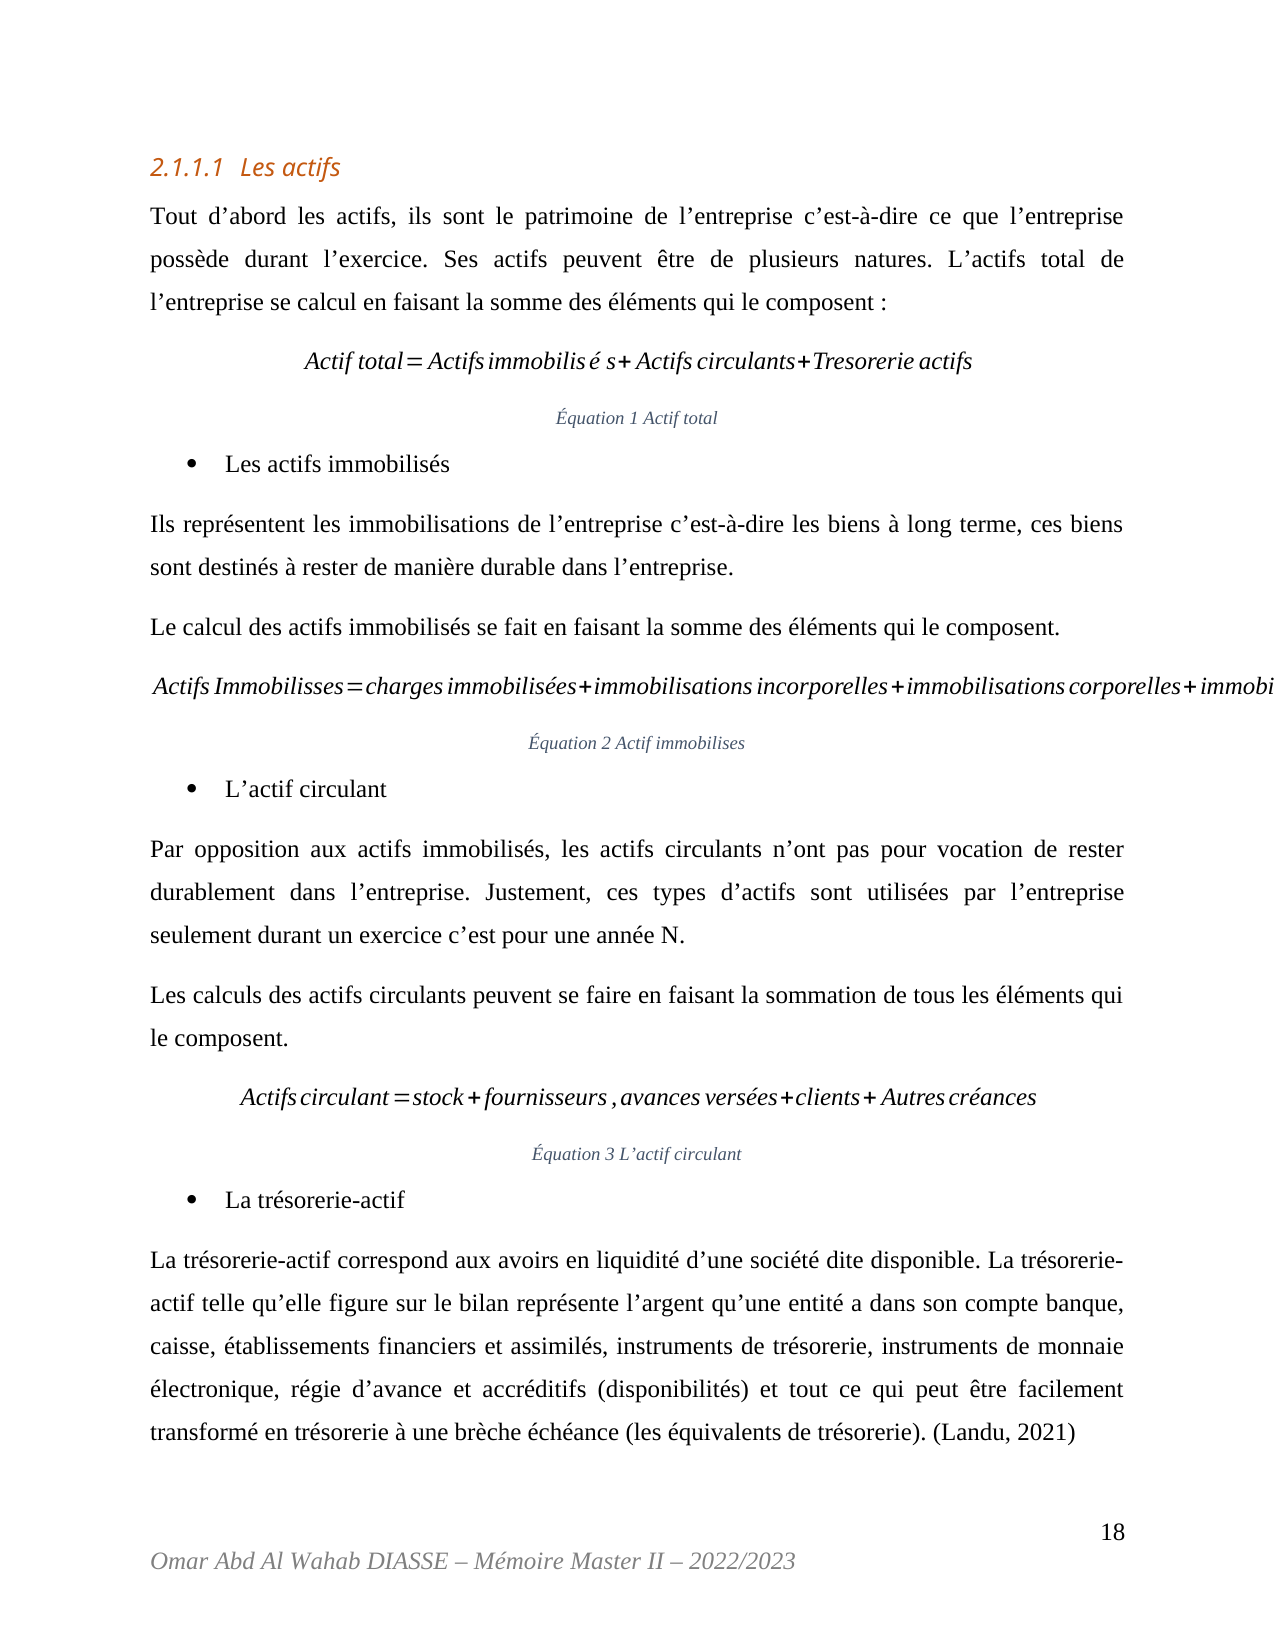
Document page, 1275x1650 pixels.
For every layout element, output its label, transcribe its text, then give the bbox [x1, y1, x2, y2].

list Les actifs immobilisés [187, 449, 1125, 478]
text Équation 2 Actif immobilises [150, 732, 1125, 753]
text La trésorerie-actif correspond aux avoirs en liquidité d’une société dite disponible. La trésorerie- actif telle qu’elle figure sur le bilan représente l’argent qu’une entité a dans son compte banque, caisse, établissements financiers et assimilés, instruments de trésorerie, instruments de monnaie électronique, régie d’avance et accréditifs (disponibilités) et tout ce qui peut être facilement transformé en trésorerie à une brèche échéance (les équivalents de trésorerie). (Landu, 2021) [150, 1245, 1125, 1446]
text Tout d’abord les actifs, ils sont le patrimoine de l’entreprise c’est-à-dire ce que l’entreprise possède durant l’exercice. Ses actifs peuvent être de plusieurs natures. L’actifs total de l’entreprise se calcul en faisant la somme des éléments qui le composent : [150, 201, 1125, 316]
list L’actif circulant [187, 774, 1125, 803]
text Équation 3 L’actif circulant [150, 1142, 1125, 1164]
list La trésorerie-actif [187, 1185, 1125, 1214]
text Ils représentent les immobilisations de l’entreprise c’est-à-dire les biens à long terme, ces biens sont destinés à rester de manière durable dans l’entreprise. [150, 509, 1125, 581]
text Par opposition aux actifs immobilisés, les actifs circulants n’ont pas pour vocation de rester durablement dans l’entreprise. Justement, ces types d’actifs sont utilisées par l’entreprise seulement durant un exercice c’est pour une année N. [150, 834, 1125, 949]
text Équation 1 Actif total [150, 407, 1125, 428]
text Les calculs des actifs circulants peuvent se faire en faisant la sommation de tous les éléments qui le composent. [150, 980, 1125, 1052]
subtitle Les actifs [150, 150, 1125, 184]
text Le calcul des actifs immobilisés se fait en faisant la somme des éléments qui le composent. [150, 612, 1125, 641]
